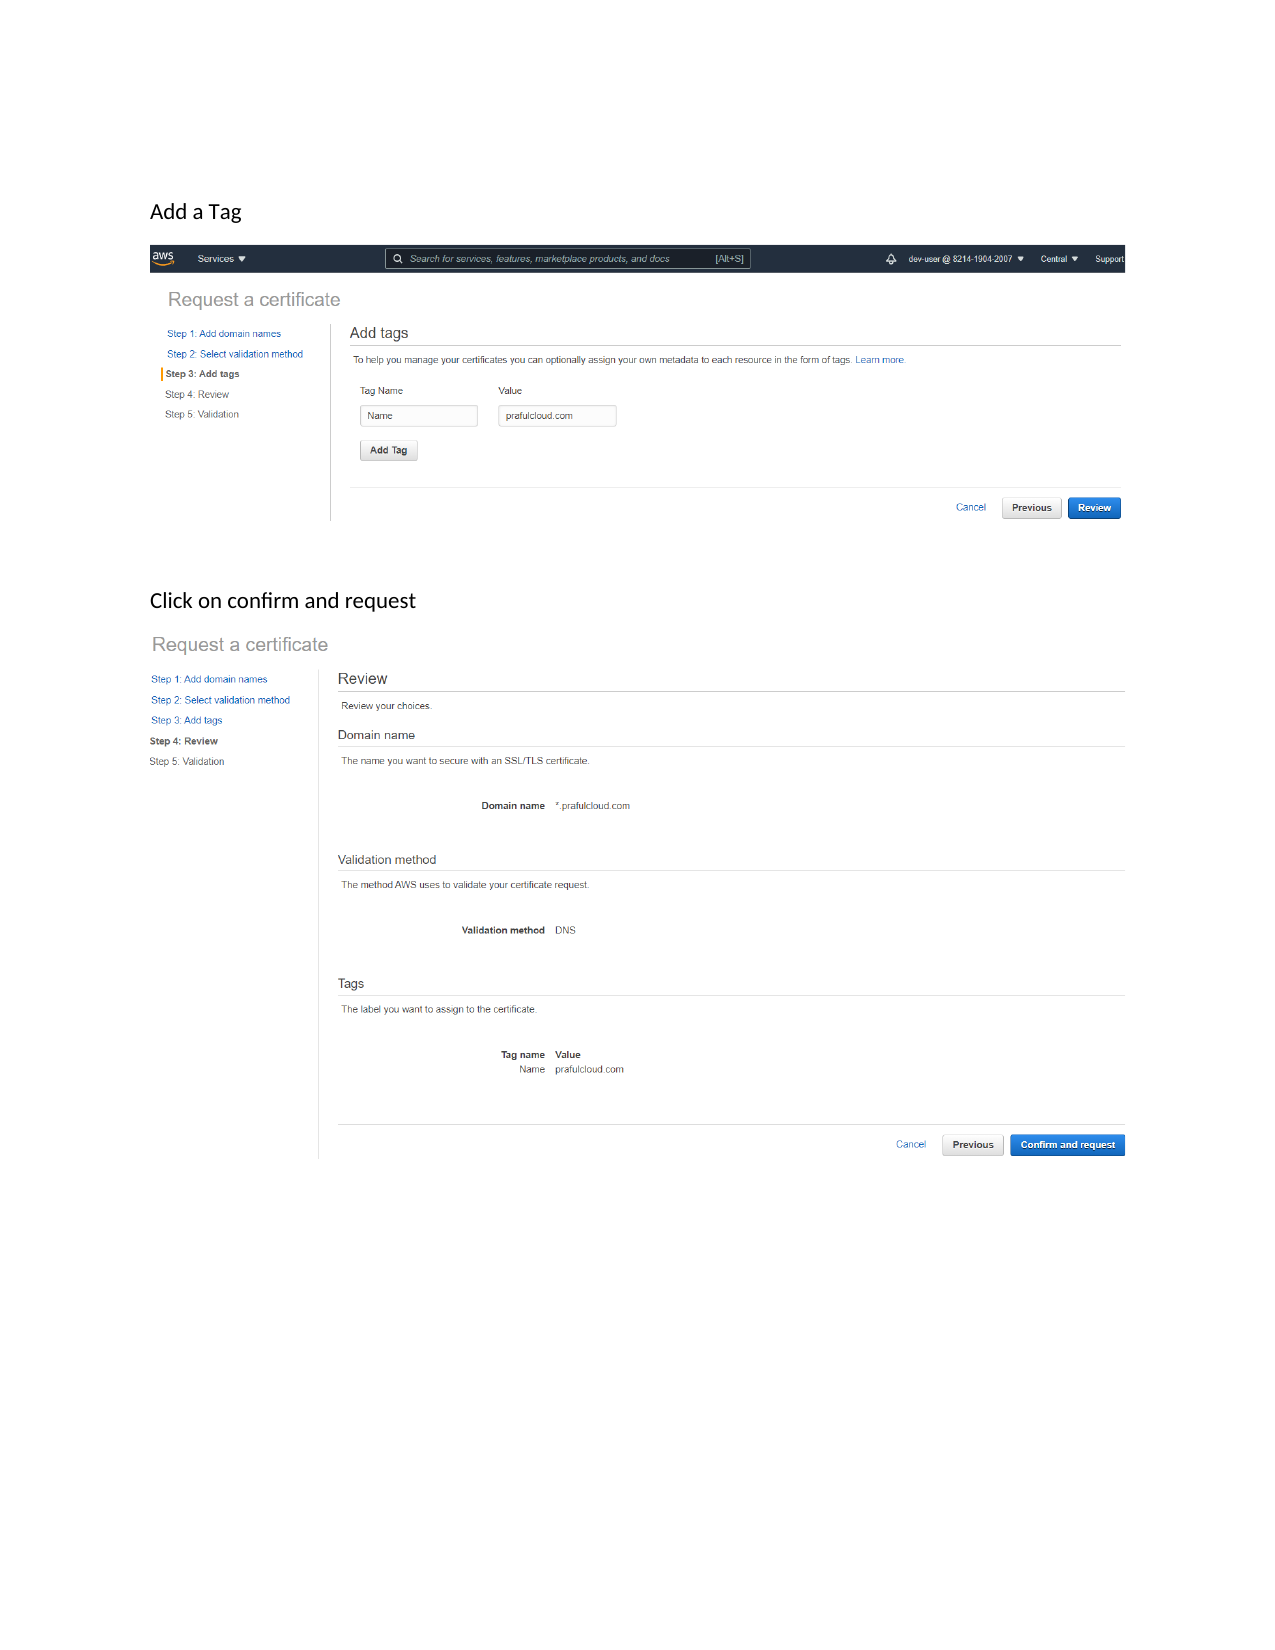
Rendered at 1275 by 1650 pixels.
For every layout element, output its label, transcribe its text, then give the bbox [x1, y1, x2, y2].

text Add a Tag [150, 197, 1125, 225]
picture [150, 243, 1125, 521]
text Click on confirm and request [150, 586, 1125, 614]
picture [150, 632, 1125, 1159]
